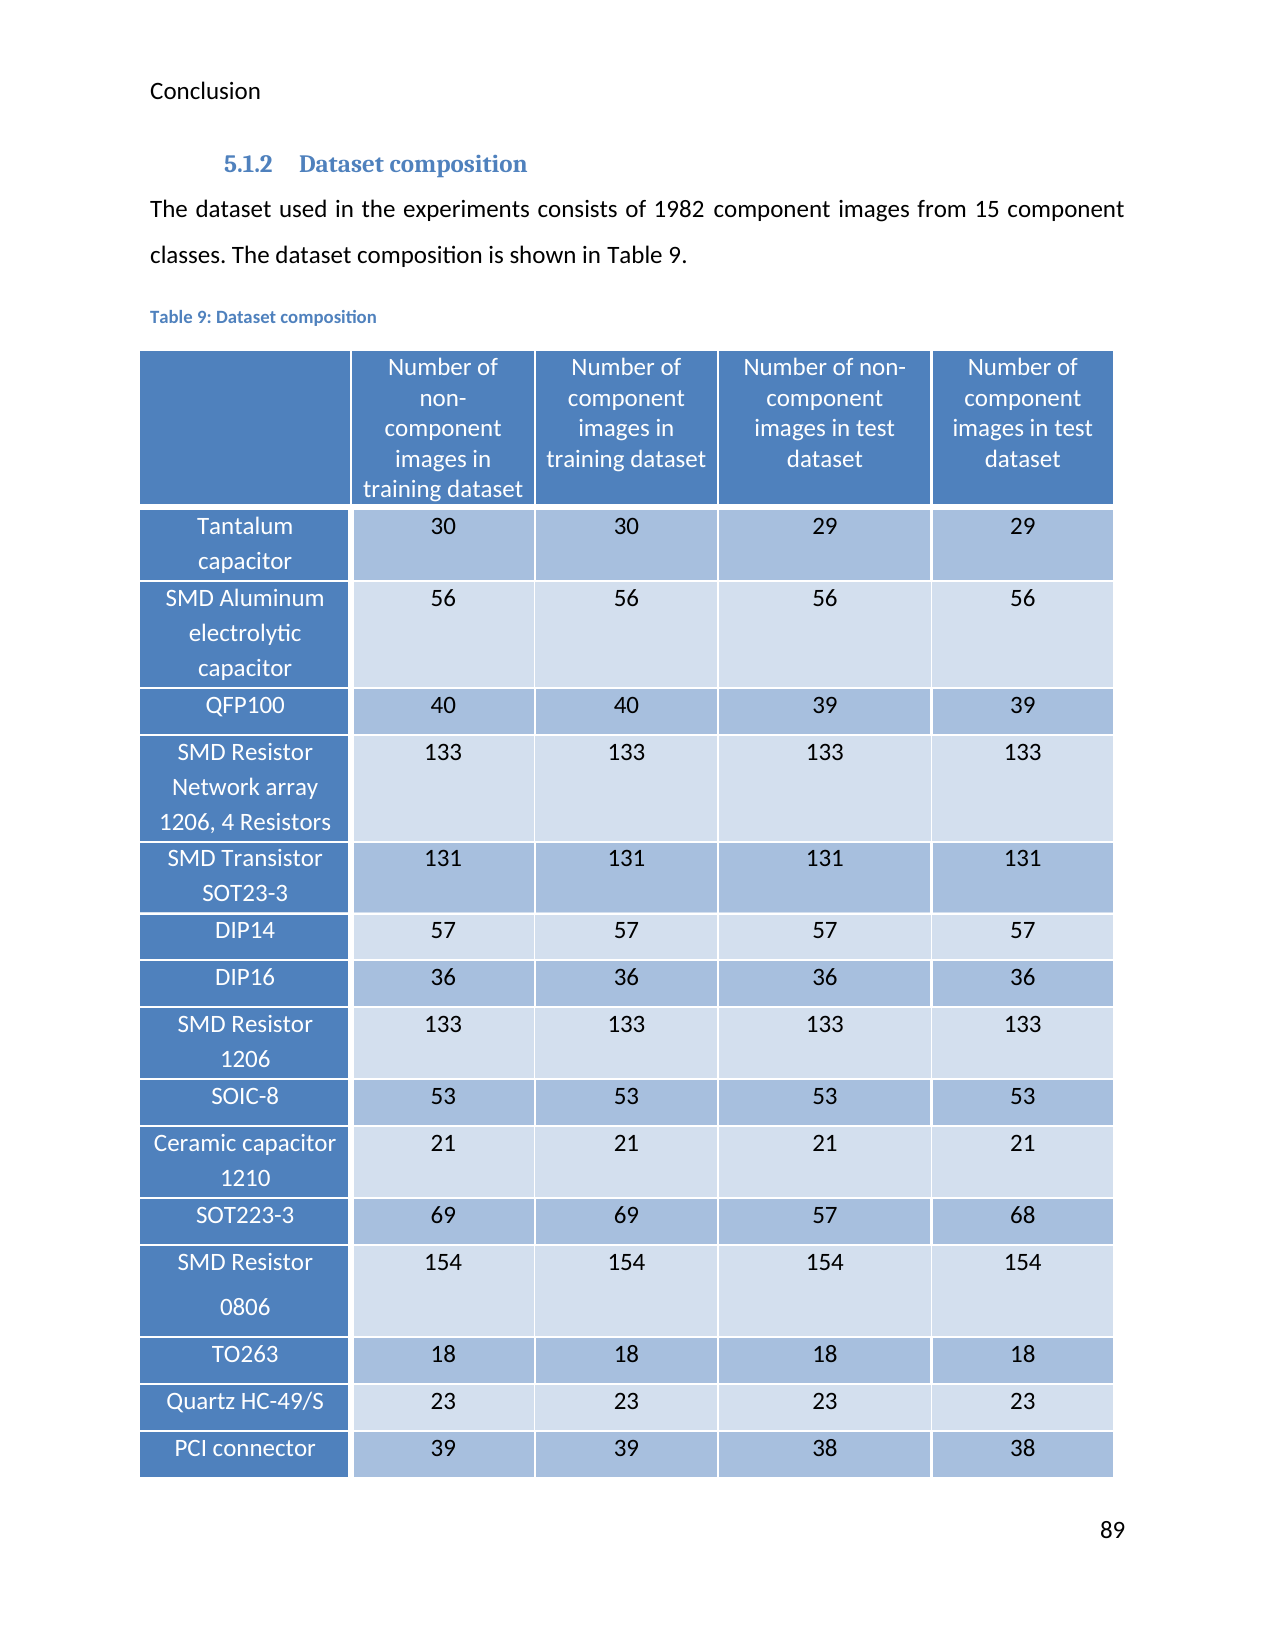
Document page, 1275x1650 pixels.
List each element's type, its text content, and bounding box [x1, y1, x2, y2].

table_cell 53 [536, 1080, 717, 1125]
table_cell 39 [933, 689, 1113, 734]
table_cell DIP14 [140, 915, 348, 959]
table_cell 131 [354, 843, 534, 912]
table_cell SOIC-8 [140, 1080, 348, 1125]
table_cell 39 [536, 1432, 717, 1477]
table_cell 53 [354, 1080, 534, 1125]
table_cell 53 [933, 1080, 1113, 1125]
table_cell 133 [719, 736, 931, 841]
table_cell 56 [354, 582, 534, 687]
table_cell PCI connector [140, 1432, 348, 1477]
table_cell 154 [354, 1246, 534, 1336]
table_cell 56 [932, 582, 1113, 687]
table_cell 57 [719, 1199, 930, 1244]
table_cell 23 [354, 1385, 534, 1430]
table_cell 69 [354, 1199, 534, 1244]
table_cell Quartz HC-49/S [140, 1385, 348, 1430]
table_cell 21 [354, 1127, 534, 1197]
table_cell 36 [933, 961, 1113, 1006]
table_cell 57 [535, 915, 717, 959]
table_cell 56 [535, 582, 717, 687]
table_cell 131 [719, 843, 930, 912]
table_cell SMD Resistor 0806 [140, 1246, 348, 1336]
table_cell TO263 [140, 1338, 348, 1383]
table_cell SMD Resistor 1206 [140, 1008, 348, 1078]
table_cell 18 [719, 1338, 930, 1383]
table_cell 23 [719, 1385, 931, 1430]
table_cell SMD Resistor Network array 1206, 4 Resistors [140, 736, 348, 841]
table_cell 53 [719, 1080, 930, 1125]
table_cell 154 [535, 1246, 717, 1336]
table_cell SMD Aluminum electrolytic capacitor [140, 582, 348, 687]
table_cell 30 [354, 510, 534, 580]
table_cell SMD Transistor SOT23-3 [140, 843, 348, 912]
table_cell 57 [719, 915, 931, 959]
table_cell 21 [535, 1127, 717, 1197]
table_cell 21 [932, 1127, 1113, 1197]
table_cell 30 [536, 510, 717, 580]
table_cell 36 [536, 961, 717, 1006]
table_cell QFP100 [140, 689, 348, 734]
table_cell 40 [354, 689, 534, 734]
table_cell 29 [719, 510, 930, 580]
subtitle Dataset composition [224, 150, 1125, 179]
table_cell 57 [932, 915, 1113, 959]
table_header Number of component images in training dataset [536, 351, 717, 504]
table_cell 133 [932, 1008, 1113, 1078]
table_cell 133 [932, 736, 1113, 841]
table_cell 39 [354, 1432, 534, 1477]
table_cell 21 [719, 1127, 931, 1197]
table_cell 56 [719, 582, 931, 687]
table_cell 133 [535, 736, 717, 841]
table_cell 38 [719, 1432, 930, 1477]
text The dataset used in the experiments consists of 1982 component images from 15 component classes. The dataset composition is shown in Table 9. [150, 193, 1125, 269]
table_cell 18 [536, 1338, 717, 1383]
table_cell 131 [933, 843, 1113, 912]
table_cell 38 [933, 1432, 1113, 1477]
table_cell 39 [719, 689, 930, 734]
table_cell 133 [354, 736, 534, 841]
table_cell 18 [933, 1338, 1113, 1383]
table_cell 133 [719, 1008, 931, 1078]
table_cell 40 [536, 689, 717, 734]
table_cell 131 [536, 843, 717, 912]
table_cell 18 [354, 1338, 534, 1383]
table_cell 29 [933, 510, 1113, 580]
table_cell 154 [932, 1246, 1113, 1336]
table_cell Tantalum capacitor [140, 510, 348, 580]
table_cell 23 [535, 1385, 717, 1430]
table_cell 154 [719, 1246, 931, 1336]
table_header Number of non-component images in training dataset [352, 351, 534, 504]
table_cell 36 [354, 961, 534, 1006]
table_cell 57 [354, 915, 534, 959]
table_cell 68 [933, 1199, 1113, 1244]
table_cell 133 [354, 1008, 534, 1078]
table_cell 23 [932, 1385, 1113, 1430]
table_header [140, 351, 350, 504]
table_cell 36 [719, 961, 930, 1006]
table_cell 133 [535, 1008, 717, 1078]
table_cell 69 [536, 1199, 717, 1244]
table_header Number of non-component images in test dataset [719, 351, 930, 504]
table_header Number of component images in test dataset [933, 351, 1113, 504]
table_cell Ceramic capacitor 1210 [140, 1127, 348, 1197]
table_cell SOT223-3 [140, 1199, 348, 1244]
table_cell DIP16 [140, 961, 348, 1006]
